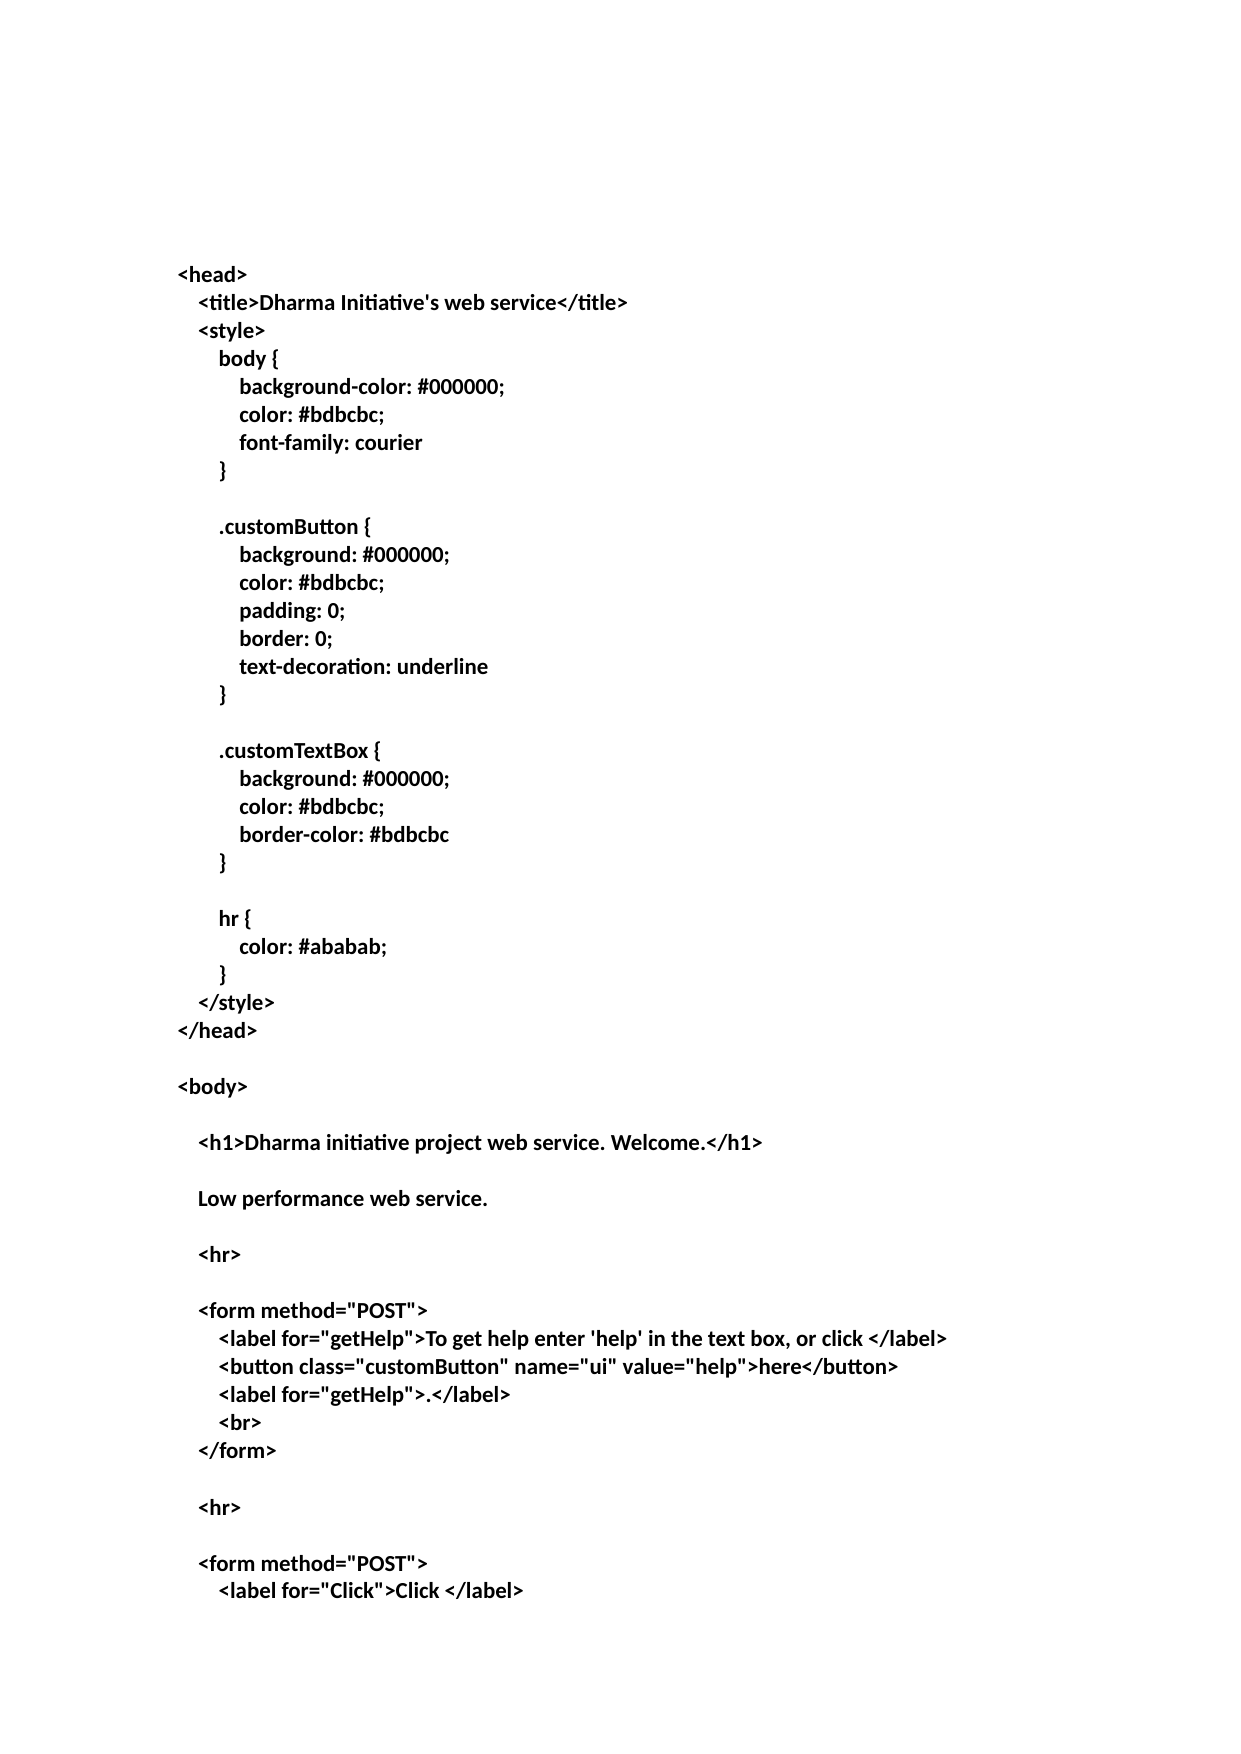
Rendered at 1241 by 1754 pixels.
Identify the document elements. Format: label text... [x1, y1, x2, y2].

text body { [177, 344, 1063, 372]
text color: #bdbcbc; [177, 400, 1063, 428]
text background-color: #000000; [177, 372, 1063, 400]
text color: #ababab; [177, 932, 1063, 960]
text text-decoration: underline [177, 652, 1063, 680]
text } [177, 456, 1063, 484]
text } [177, 848, 1063, 876]
text <label for="getHelp">To get help enter 'help' in the text box, or click </label> [177, 1324, 1063, 1352]
text </form> [177, 1437, 1063, 1464]
text </head> [177, 1016, 1063, 1044]
text </style> [177, 988, 1063, 1016]
text border: 0; [177, 624, 1063, 652]
text font-family: courier [177, 428, 1063, 456]
text border-color: #bdbcbc [177, 820, 1063, 848]
text <form method="POST"> [177, 1296, 1063, 1324]
text } [177, 960, 1063, 988]
text .customTextBox { [177, 736, 1063, 764]
text <hr> [177, 1240, 1063, 1268]
text <hr> [177, 1493, 1063, 1521]
text <label for="getHelp">.</label> [177, 1381, 1063, 1408]
text <h1>Dharma initiative project web service. Welcome.</h1> [177, 1128, 1063, 1156]
text <label for="Click">Click </label> [177, 1577, 1063, 1605]
text padding: 0; [177, 596, 1063, 624]
text <head> [177, 260, 1063, 288]
text } [177, 680, 1063, 708]
text <br> [177, 1408, 1063, 1437]
text background: #000000; [177, 540, 1063, 568]
text <button class="customButton" name="ui" value="help">here</button> [177, 1352, 1063, 1381]
text <title>Dharma Initiative's web service</title> [177, 288, 1063, 316]
text Low performance web service. [177, 1184, 1063, 1212]
text hr { [177, 904, 1063, 932]
text color: #bdbcbc; [177, 792, 1063, 820]
text .customButton { [177, 512, 1063, 540]
text <form method="POST"> [177, 1549, 1063, 1577]
text <style> [177, 316, 1063, 344]
text background: #000000; [177, 764, 1063, 792]
text color: #bdbcbc; [177, 568, 1063, 596]
text <body> [177, 1072, 1063, 1100]
